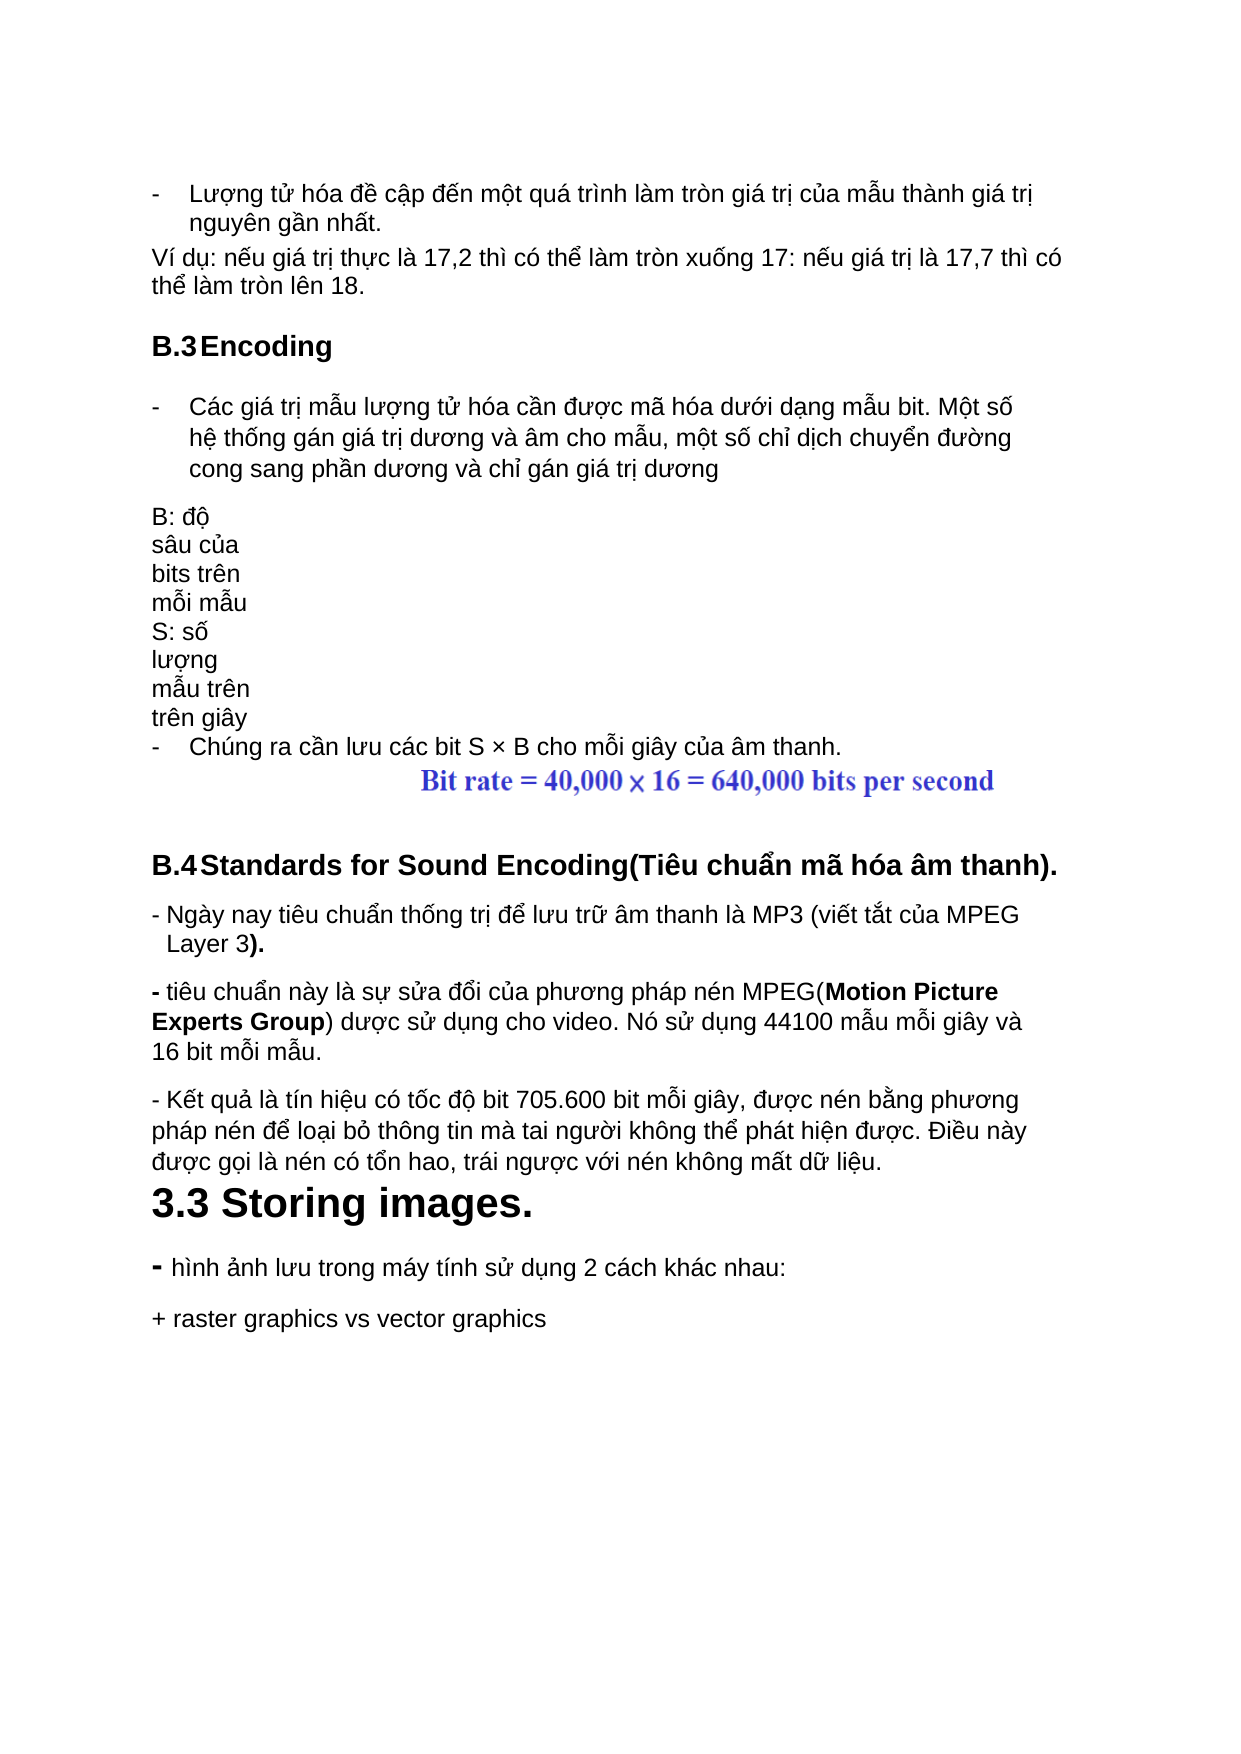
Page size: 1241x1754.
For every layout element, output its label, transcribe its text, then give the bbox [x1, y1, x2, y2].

text B: độ sâu của bits trên mỗi mẫu S: số lượng mẫu trên trên giây [151, 502, 251, 732]
text + raster graphics vs vector graphics [151, 1303, 1090, 1332]
list Standards for Sound Encoding(Tiêu chuẩn mã hóa âm thanh). [151, 847, 1090, 881]
list Lượng tử hóa đề cập đến một quá trình làm tròn giá trị của mẫu thành giá trị nguyên gần nhất. [151, 179, 1090, 236]
text Ví dụ: nếu giá trị thực là 17,2 thì có thể làm tròn xuống 17: nếu giá trị là 17,7 thì có thể làm tròn lên 18. [151, 242, 1090, 300]
list Kết quả là tín hiệu có tốc độ bit 705.600 bit mỗi giây, được nén bằng phương pháp nén để loại bỏ thông tin mà tai người không thể phát hiện được. Điều này được gọi là nén có tổn hao, trái ngược với nén không mất dữ liệu. [151, 1085, 1041, 1176]
picture [420, 770, 995, 797]
list tiêu chuẩn này là sự sửa đổi của phương pháp nén MPEG(Motion Picture Experts Group) dược sử dụng cho video. Nó sử dụng 44100 mẫu mỗi giây và 16 bit mỗi mẫu. [151, 977, 1040, 1066]
subtitle 3.3 Storing images. [151, 1178, 1090, 1226]
list Ngày nay tiêu chuẩn thống trị để lưu trữ âm thanh là MP3 (viết tắt của MPEG Layer 3). [151, 900, 1090, 958]
list hình ảnh lưu trong máy tính sử dụng 2 cách khác nhau: [151, 1245, 1090, 1284]
list Encoding [151, 329, 1090, 363]
list Chúng ra cần lưu các bit S × B cho mỗi giây của âm thanh. [151, 732, 1090, 760]
list Các giá trị mẫu lượng tử hóa cần được mã hóa dưới dạng mẫu bit. Một số hệ thống gán giá trị dương và âm cho mẫu, một số chỉ dịch chuyển đường cong sang phần dương và chỉ gán giá trị dương [151, 392, 1031, 483]
